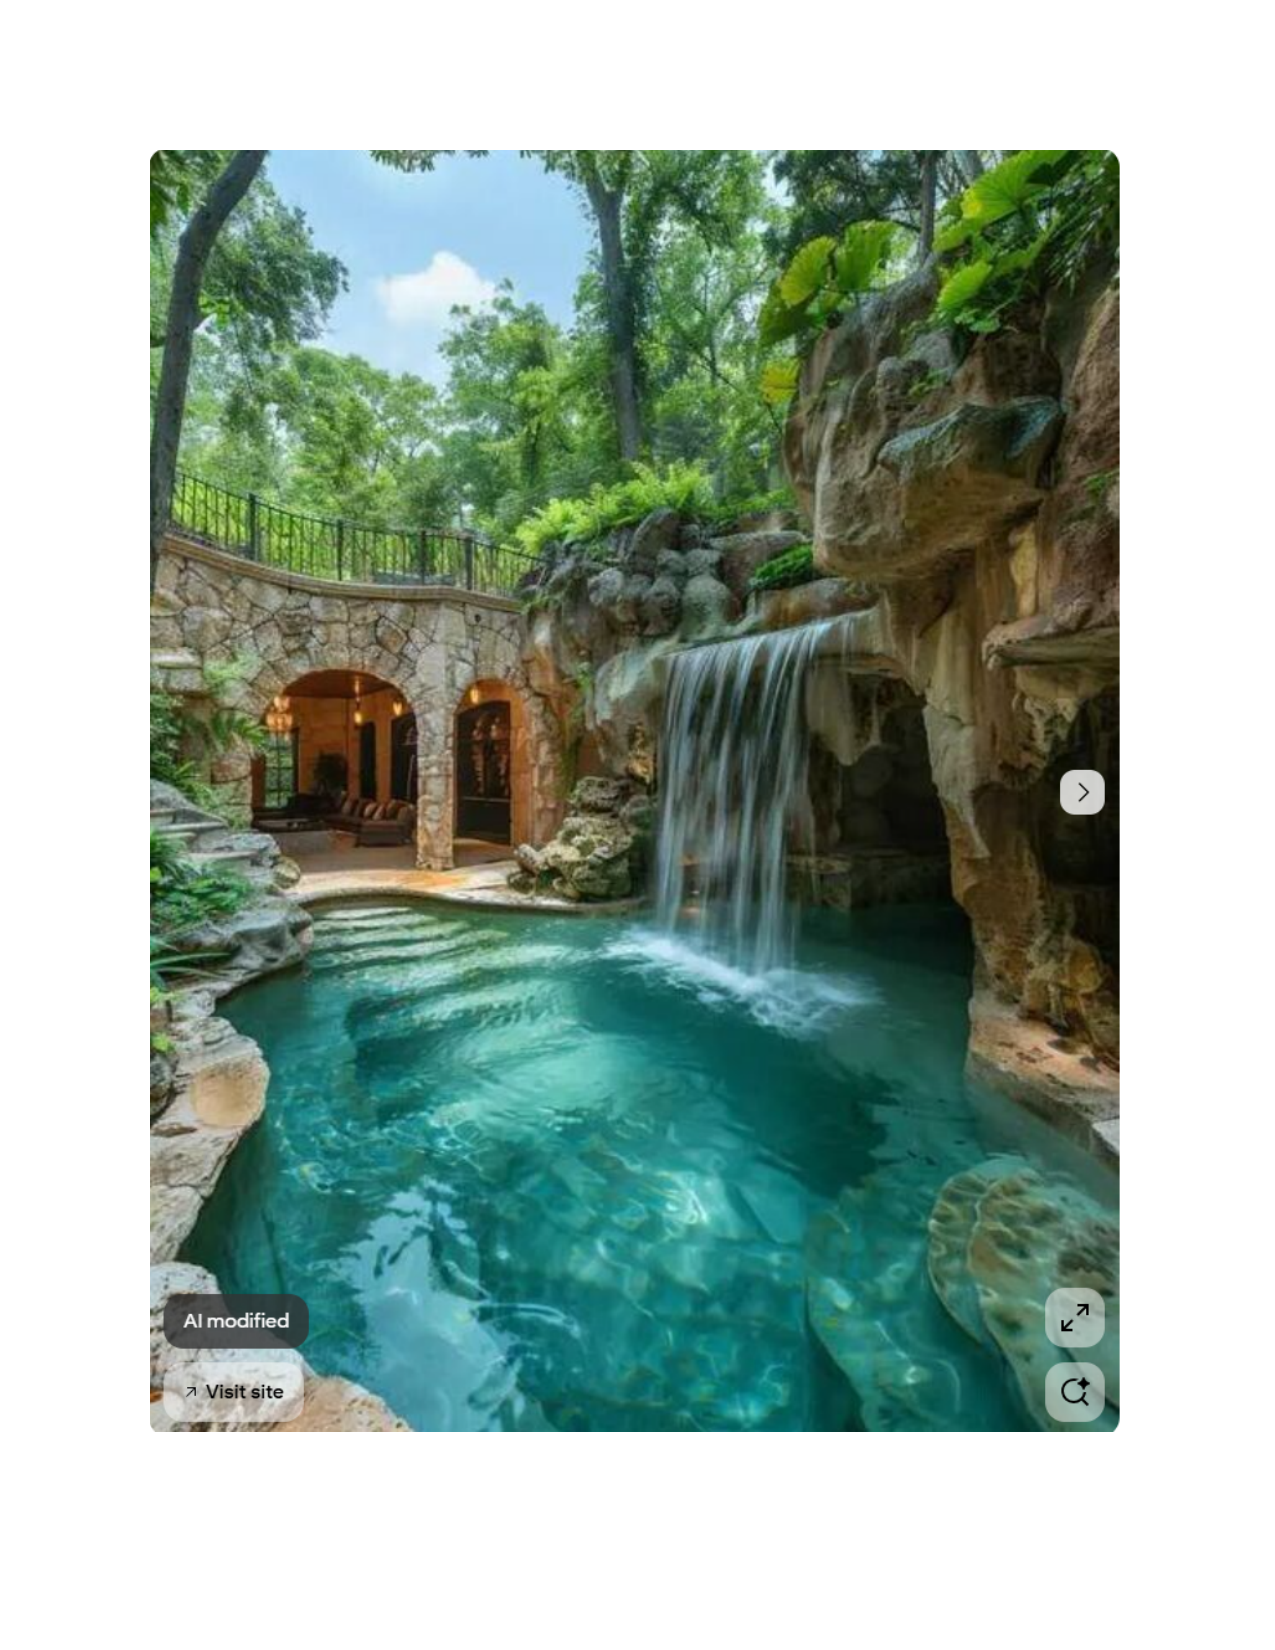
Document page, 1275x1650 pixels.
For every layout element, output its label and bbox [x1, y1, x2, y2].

picture [150, 150, 1125, 1432]
